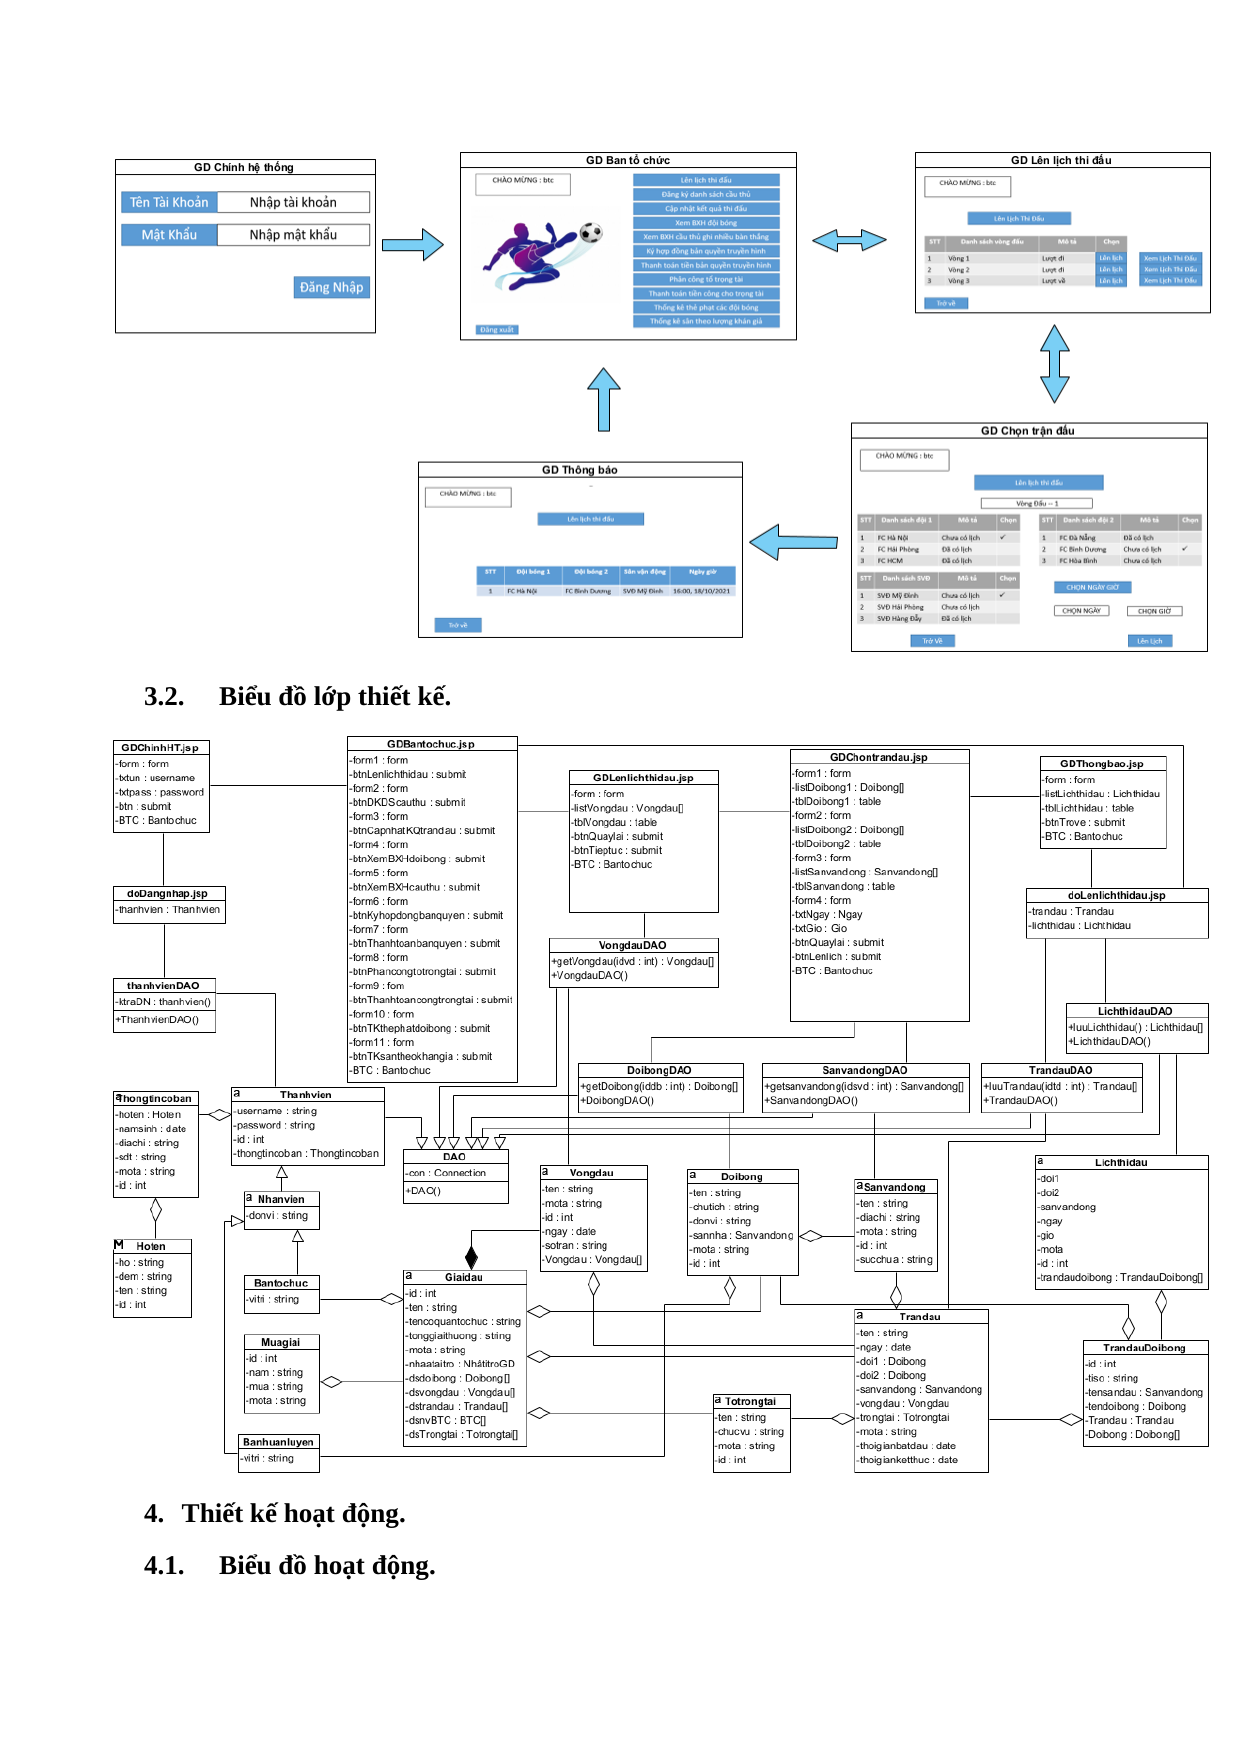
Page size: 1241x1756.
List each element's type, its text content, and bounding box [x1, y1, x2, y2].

list Biểu đồ hoạt động. [144, 1549, 1052, 1580]
picture [106, 732, 1213, 1477]
list Biểu đồ lớp thiết kế. [144, 680, 1052, 711]
picture [106, 145, 1214, 660]
list Thiết kế hoạt động. [144, 1497, 1052, 1528]
